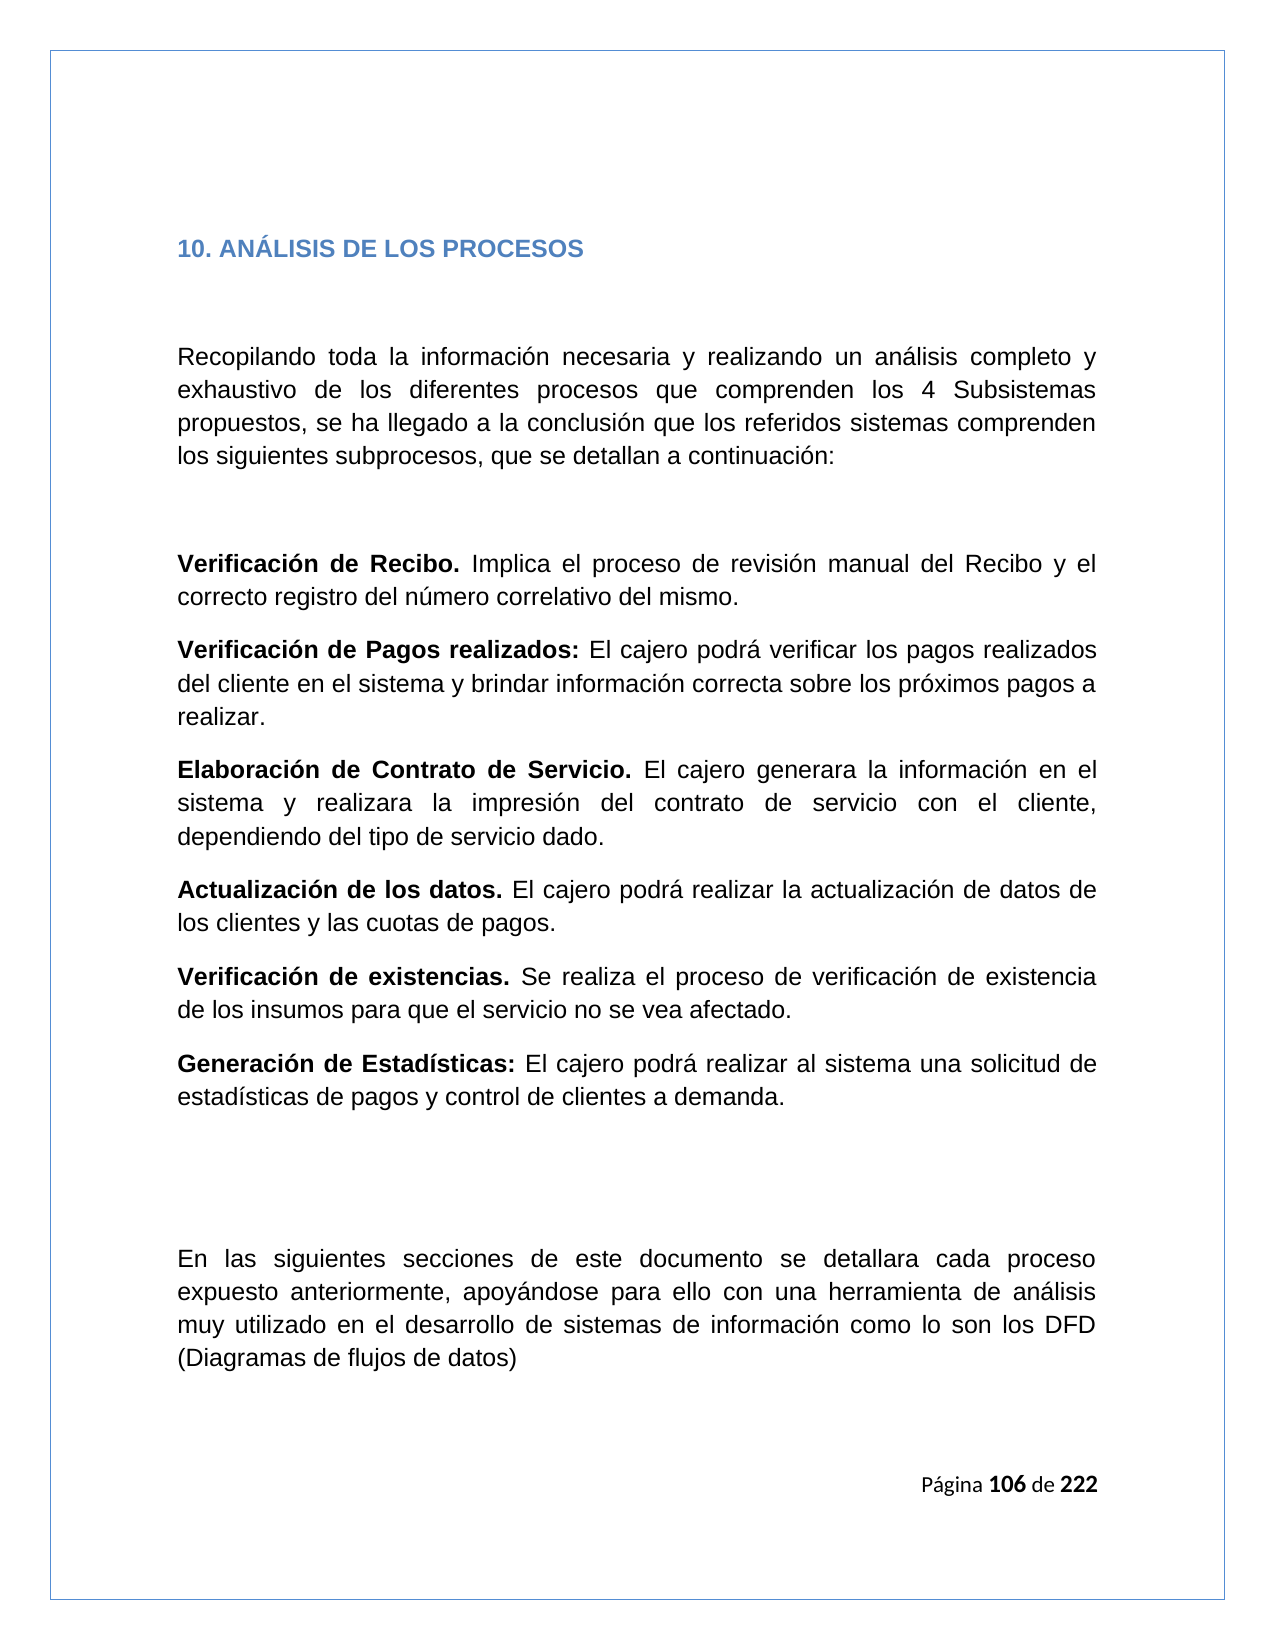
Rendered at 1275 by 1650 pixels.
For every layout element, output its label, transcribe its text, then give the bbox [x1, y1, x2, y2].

text Verificación de Recibo. Implica el proceso de revisión manual del Recibo y el correcto registro del número correlativo del mismo. [177, 549, 1098, 610]
text Elaboración de Contrato de Servicio. El cajero generara la información en el sistema y realizara la impresión del contrato de servicio con el cliente, dependiendo del tipo de servicio dado. [177, 755, 1098, 850]
subtitle 10. Análisis de los procesos [177, 234, 1098, 263]
text Verificación de Pagos realizados: El cajero podrá verificar los pagos realizados del cliente en el sistema y brindar información correcta sobre los próximos pagos a realizar. [177, 636, 1098, 730]
text Actualización de los datos. El cajero podrá realizar la actualización de datos de los clientes y las cuotas de pagos. [177, 875, 1098, 937]
text Generación de Estadísticas: El cajero podrá realizar al sistema una solicitud de estadísticas de pagos y control de clientes a demanda. [177, 1049, 1098, 1111]
text Recopilando toda la información necesaria y realizando un análisis completo y exhaustivo de los diferentes procesos que comprenden los 4 Subsistemas propuestos, se ha llegado a la conclusión que los referidos sistemas comprenden los siguientes subprocesos, que se detallan a continuación: [177, 342, 1098, 470]
text Verificación de existencias. Se realiza el proceso de verificación de existencia de los insumos para que el servicio no se vea afectado. [177, 962, 1098, 1024]
text En las siguientes secciones de este documento se detallara cada proceso expuesto anteriormente, apoyándose para ello con una herramienta de análisis muy utilizado en el desarrollo de sistemas de información como lo son los DFD (Diagramas de flujos de datos) [177, 1244, 1098, 1371]
